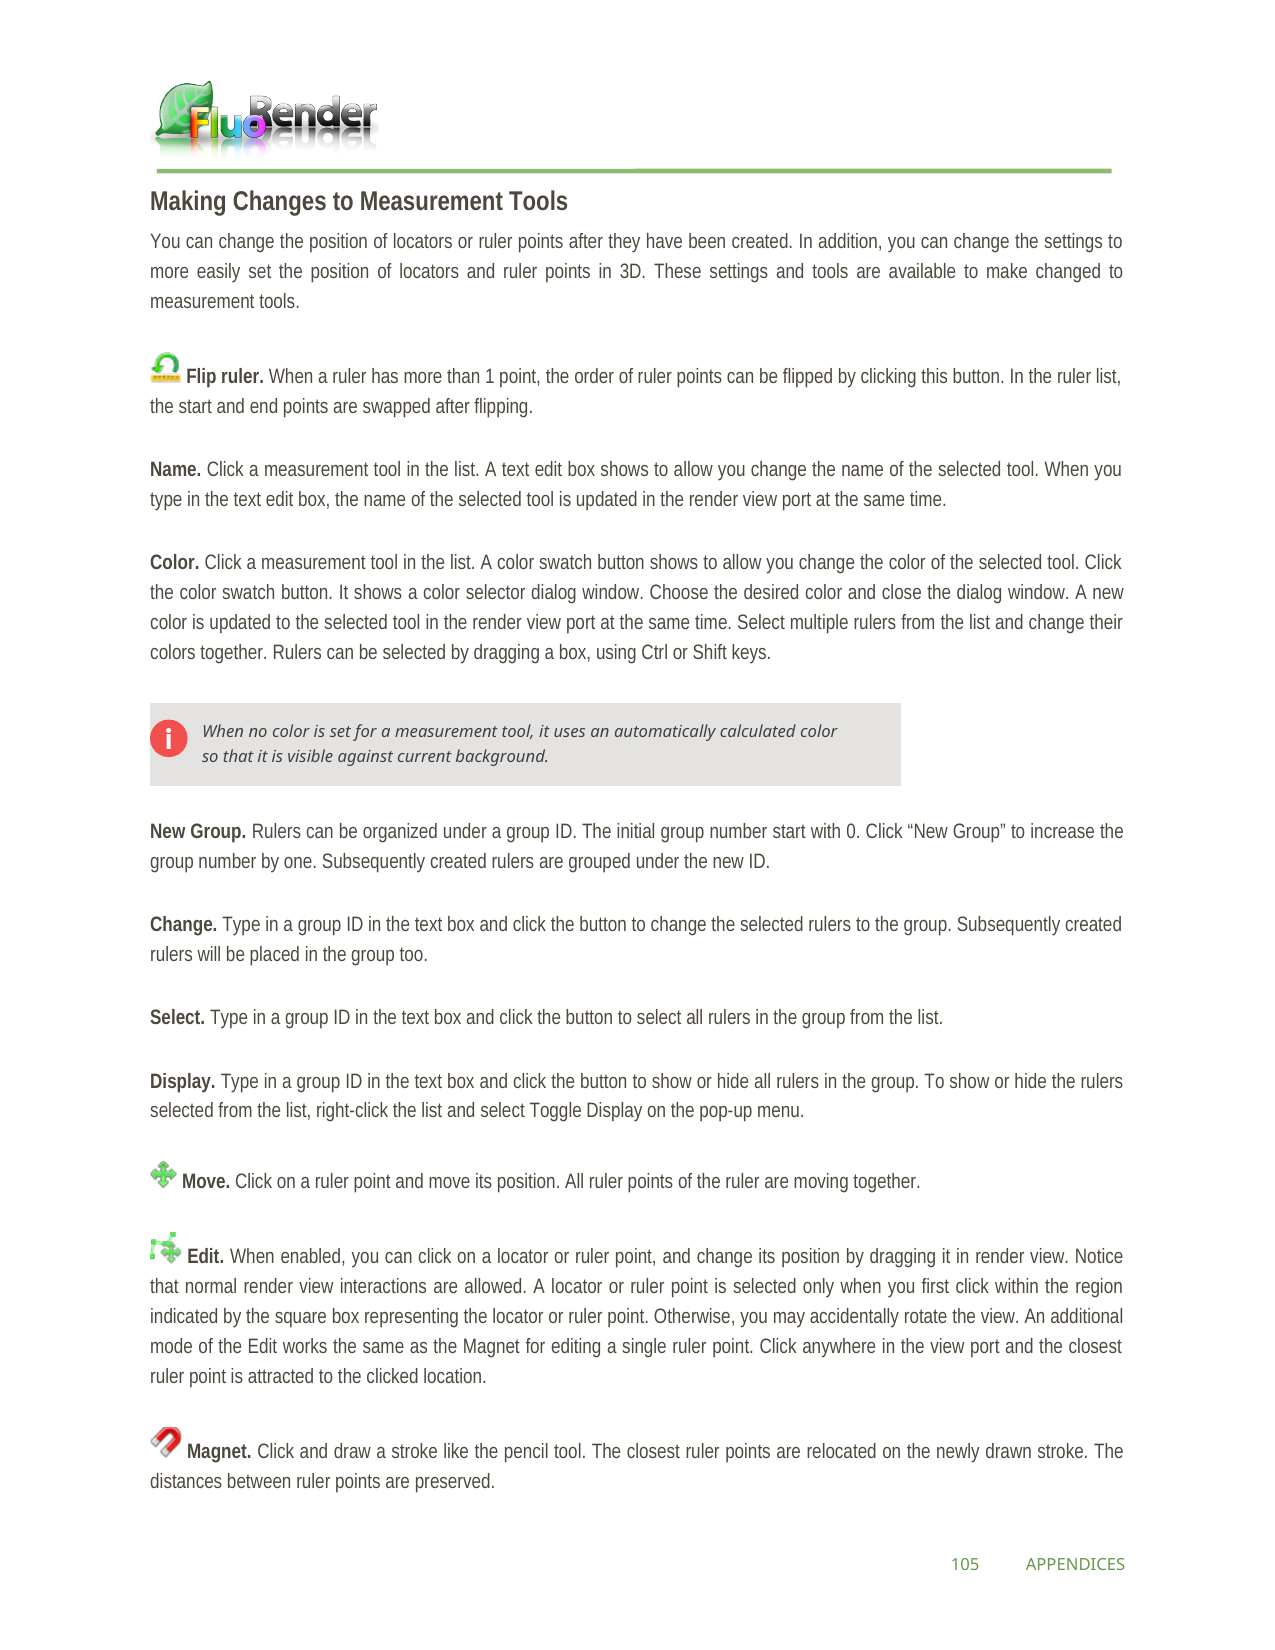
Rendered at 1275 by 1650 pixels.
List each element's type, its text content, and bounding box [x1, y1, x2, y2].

text Color. Click a measurement tool in the list. A color swatch button shows to allow you change the color of the selected tool. Click the color swatch button. It shows a color selector dialog window. Choose the desired color and close the dialog window. A new color is updated to the selected tool in the render view port at the same time. Select multiple rulers from the list and change their colors together. Rulers can be selected by dragging a box, using Ctrl or Shift keys. [150, 550, 1125, 664]
text Edit. When enabled, you can click on a locator or ruler point, and change its position by dragging it in render view. Notice that normal render view interactions are allowed. A locator or ruler point is selected only when you first click within the region indicated by the square box representing the locator or ruler point. Otherwise, you may accidentally rotate the view. An additional mode of the Edit works the same as the Magnet for editing a single ruler point. Click anywhere in the view port and the closest ruler point is attracted to the clicked location. [150, 1232, 1125, 1388]
text Move. Click on a ruler point and move its position. All ruler points of the ruler are moving together. [150, 1162, 1125, 1193]
text Change. Type in a group ID in the text box and click the button to change the selected rulers to the group. Subsequently created rulers will be placed in the group too. [150, 912, 1125, 966]
text Name. Click a measurement tool in the list. A text edit box shows to allow you change the name of the selected tool. When you type in the text edit box, the name of the selected tool is updated in the render view port at the same time. [150, 457, 1125, 511]
text Magnet. Click and draw a stroke like the pencil tool. The closest ruler points are relocated on the newly drawn stroke. The distances between ruler points are preserved. [150, 1427, 1125, 1493]
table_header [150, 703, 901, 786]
picture [150, 1232, 182, 1264]
text New Group. Rulers can be organized under a group ID. The initial group number start with 0. Click “New Group” to increase the group number by one. Subsequently created rulers are grouped under the new ID. [150, 819, 1125, 873]
text Flip ruler. When a ruler has more than 1 point, the order of ruler points can be flipped by clicking this button. In the ruler list, the start and end points are swapped after flipping. [150, 352, 1125, 418]
text Display. Type in a group ID in the text box and click the button to show or hide all rulers in the group. To show or hide the rulers selected from the list, right-click the list and select Toggle Display on the pop-up menu. [150, 1068, 1125, 1122]
picture [150, 1161, 177, 1189]
text You can change the position of locators or ruler points after they have been created. In addition, you can change the settings to more easily set the position of locators and ruler points in 3D. These settings and tools are available to make changed to measurement tools. [150, 229, 1125, 313]
text Select. Type in a group ID in the text box and click the button to select all rulers in the group from the list. [150, 1005, 1125, 1029]
picture [150, 352, 182, 384]
picture [150, 1427, 182, 1459]
subtitle Making Changes to Measurement Tools [150, 185, 1125, 216]
picture [150, 75, 379, 162]
